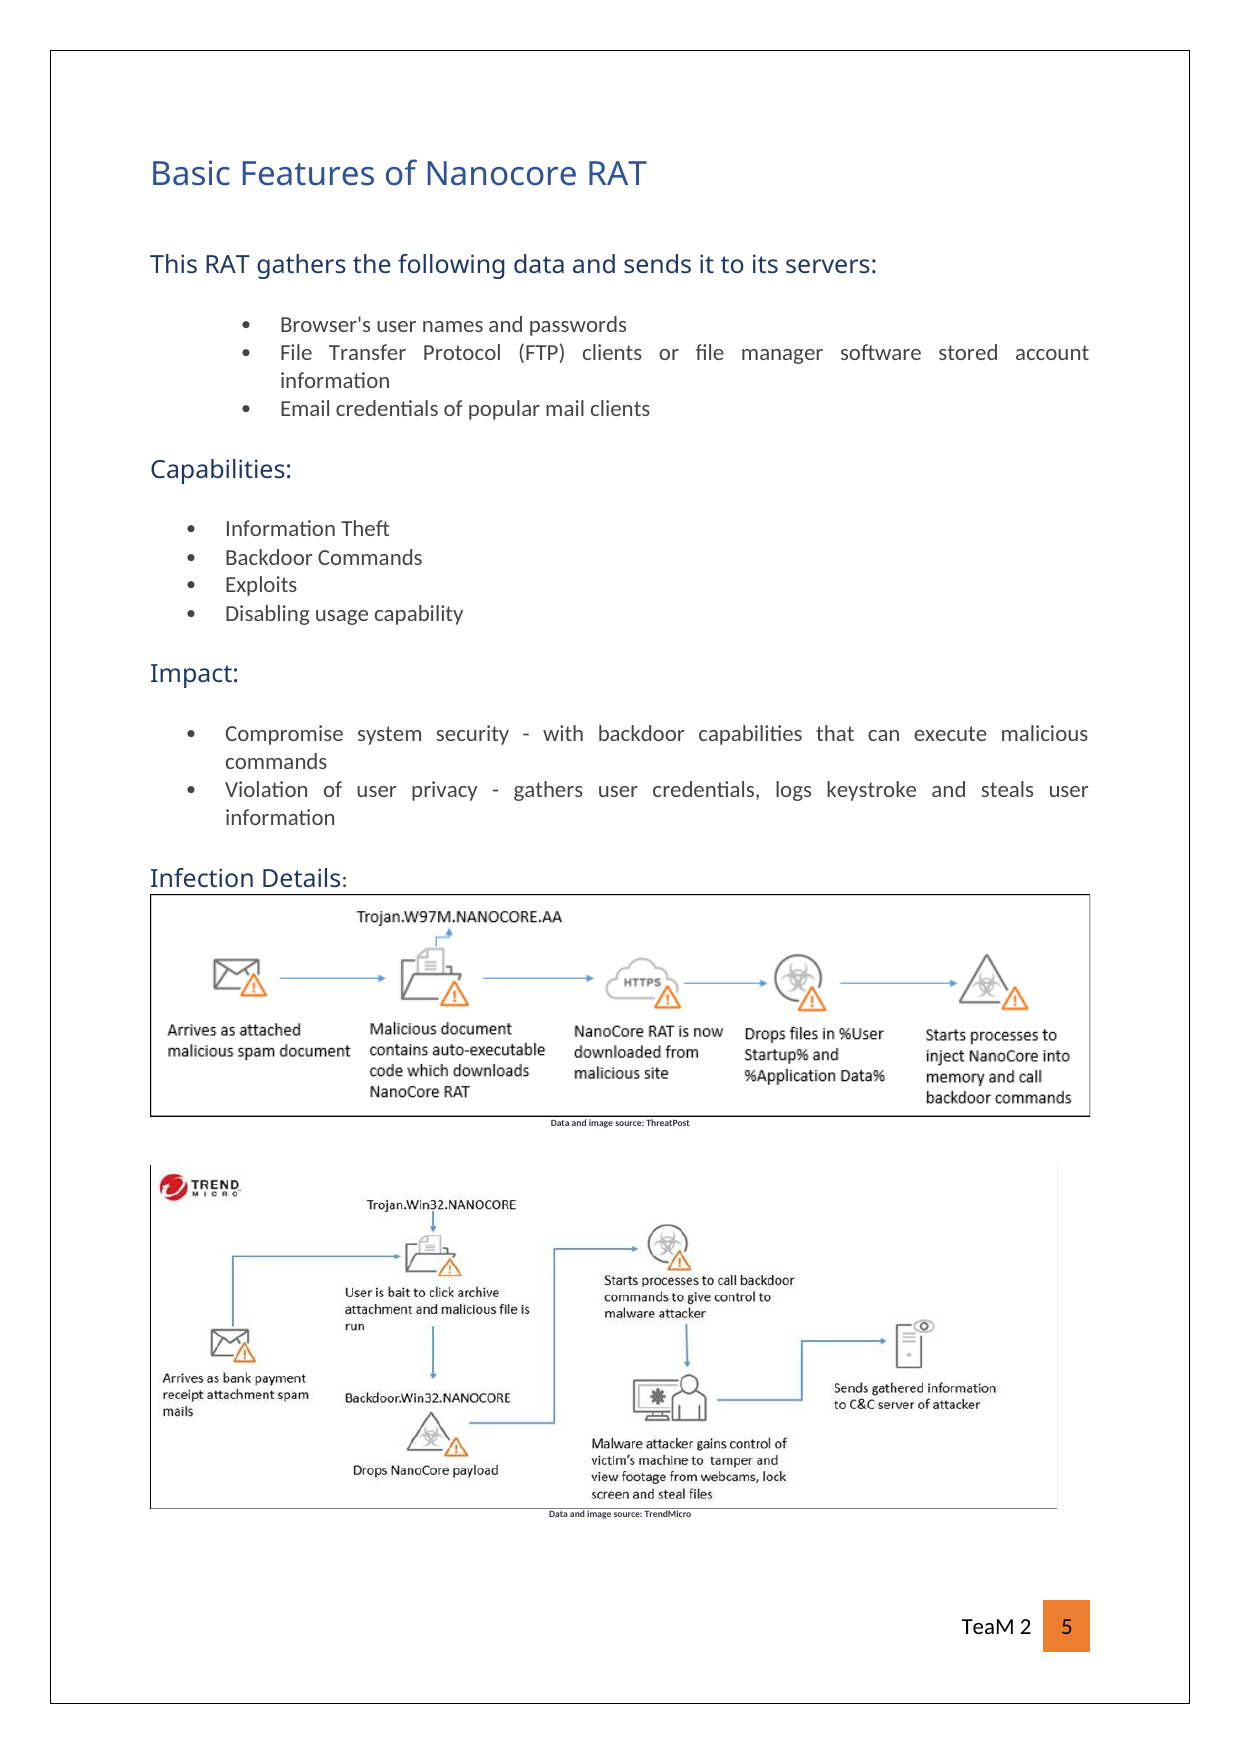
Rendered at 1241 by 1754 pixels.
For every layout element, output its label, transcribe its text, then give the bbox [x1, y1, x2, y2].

list Email credentials of popular mail clients [242, 394, 1090, 422]
list Violation of user privacy - gathers user credentials, logs keystroke and steals user information [187, 775, 1090, 831]
list Disabling usage capability [187, 599, 1090, 627]
subtitle This RAT gathers the following data and sends it to its servers: [150, 247, 1090, 281]
list Backdoor Commands [187, 543, 1090, 571]
list Compromise system security - with backdoor capabilities that can execute malicious commands [187, 719, 1090, 775]
text Data and image source: TrendMicro [150, 1508, 1090, 1529]
subtitle Basic Features of Nanocore RAT [150, 150, 1090, 195]
list Browser's user names and passwords [242, 310, 1090, 338]
list Exploits [187, 571, 1090, 599]
text Infection Details: [150, 860, 1090, 894]
picture [150, 894, 1091, 1117]
list File Transfer Protocol (FTP) clients or file manager software stored account information [242, 338, 1090, 394]
text Data and image source: ThreatPost [150, 1117, 1090, 1137]
subtitle Capabilities: [150, 451, 1090, 485]
list Information Theft [187, 514, 1090, 543]
picture [150, 1165, 1058, 1509]
subtitle Impact: [150, 656, 1090, 690]
